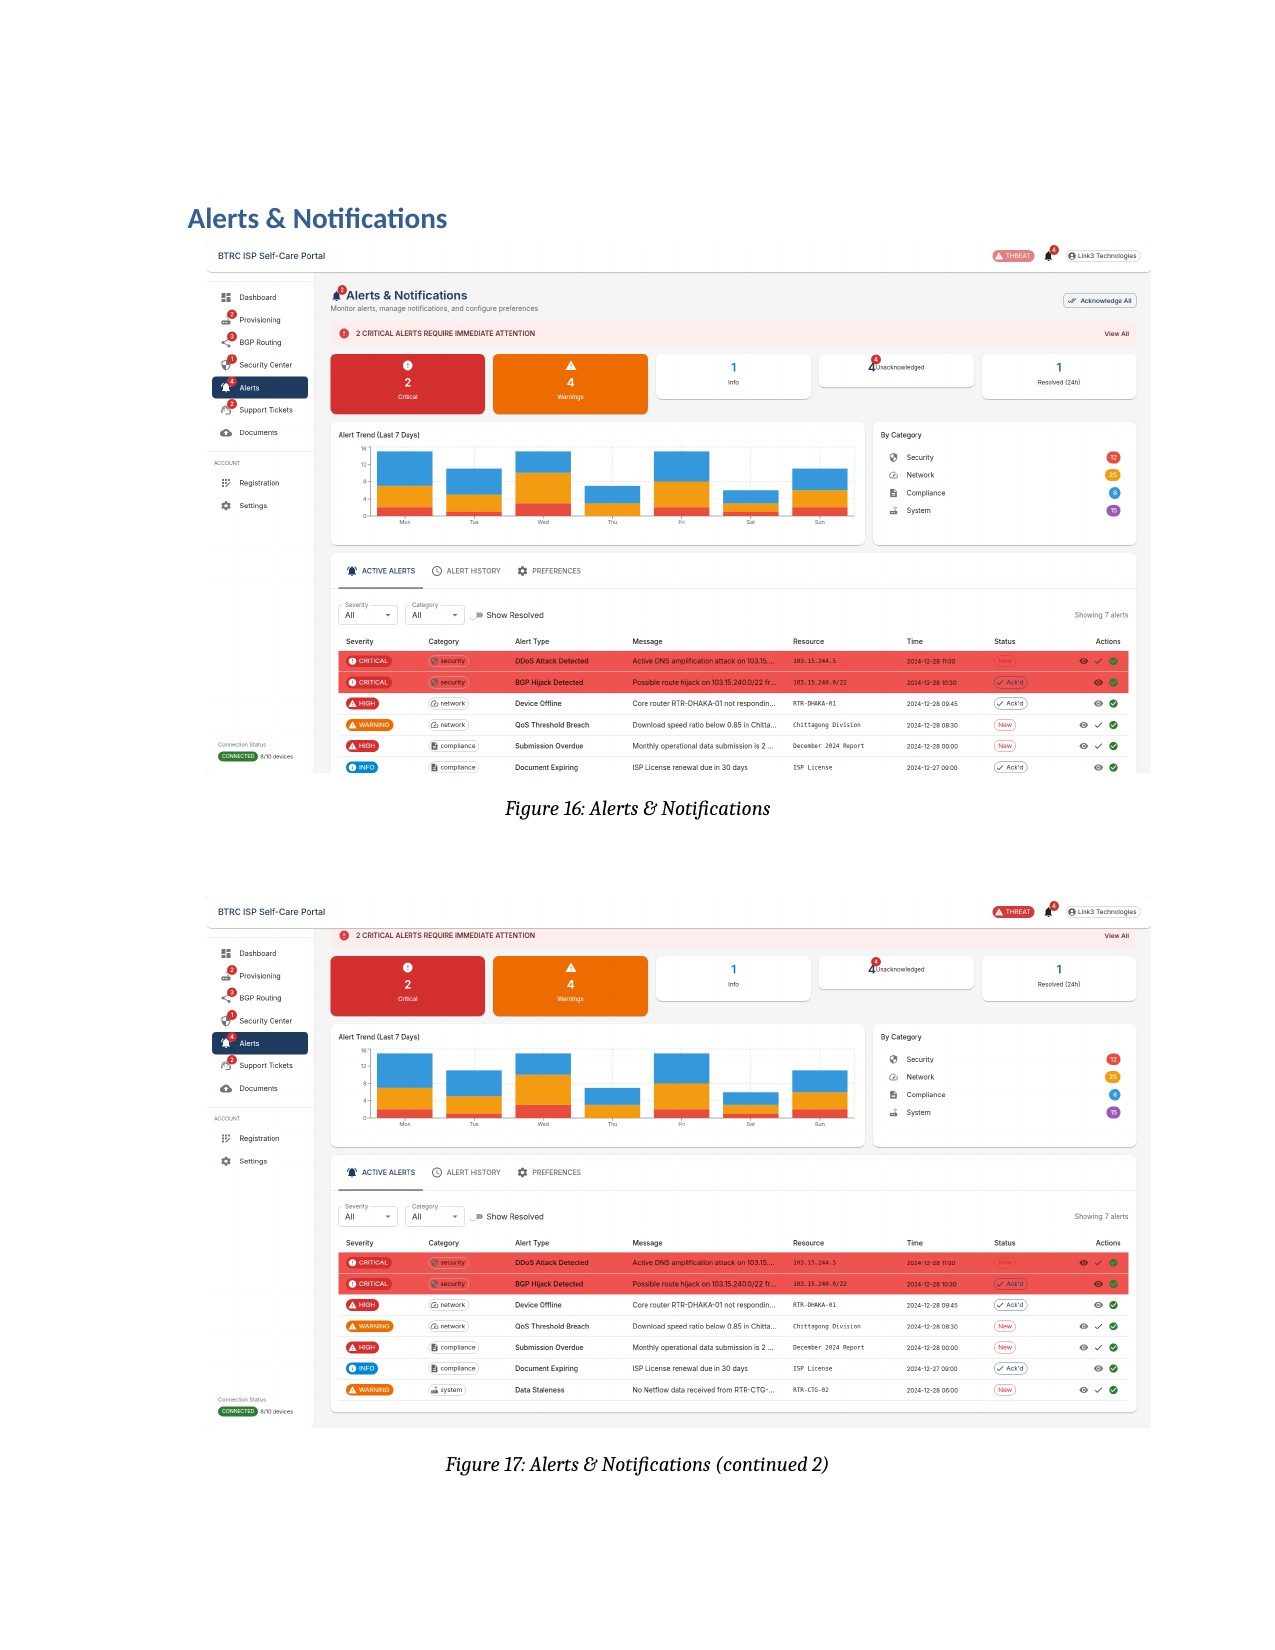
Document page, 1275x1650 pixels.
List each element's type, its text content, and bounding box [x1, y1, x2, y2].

picture [206, 241, 1152, 773]
picture [206, 896, 1152, 1428]
subtitle Alerts & Notifications [187, 200, 1087, 236]
text Figure 16: Alerts & Notifications [187, 797, 1087, 821]
text Figure 17: Alerts & Notifications (continued 2) [187, 1453, 1087, 1477]
